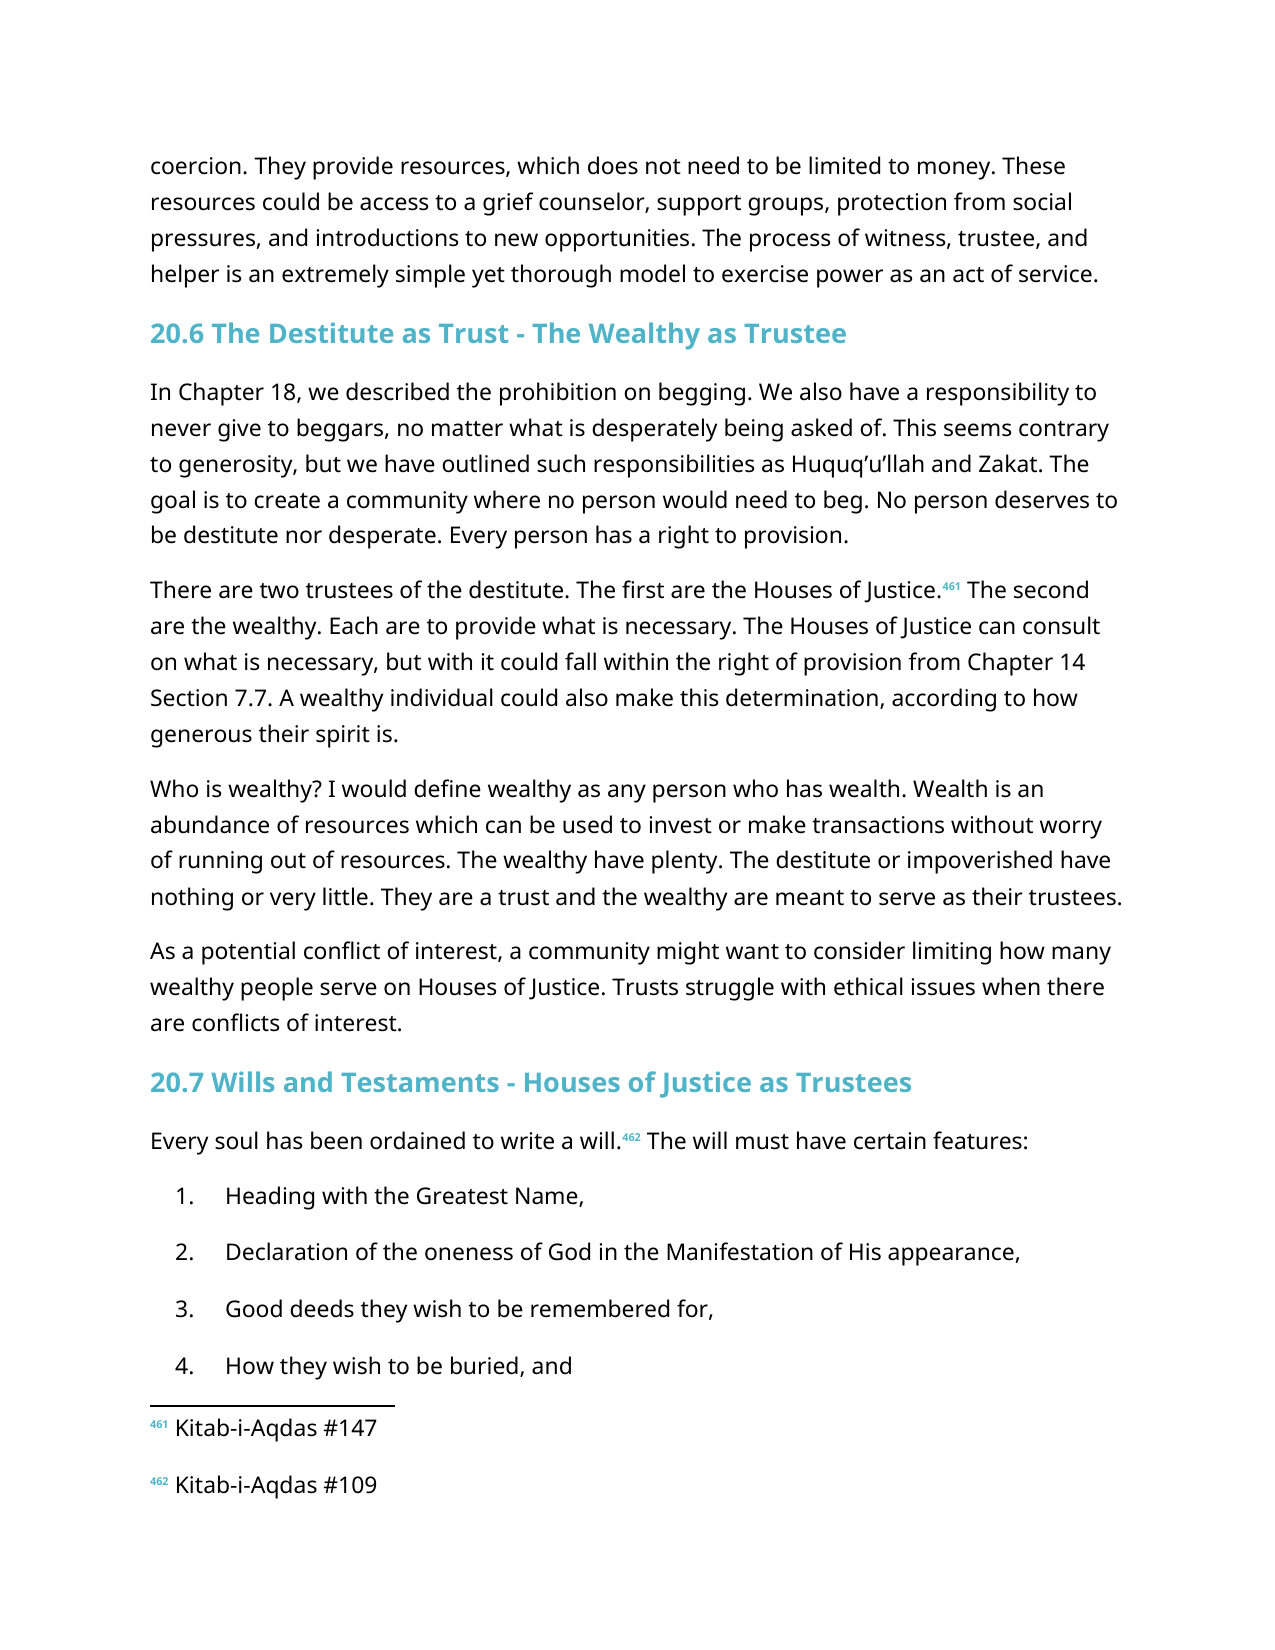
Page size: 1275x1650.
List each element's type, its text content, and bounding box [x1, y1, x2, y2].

list How they wish to be buried, and [175, 1350, 1125, 1381]
list Heading with the Greatest Name, [175, 1179, 1125, 1211]
subtitle 20.7 Wills and Testaments - Houses of Justice as Trustees [150, 1064, 1125, 1101]
list Good deeds they wish to be remembered for, [175, 1293, 1125, 1324]
text There are two trustees of the destitute. The first are the Houses of Justice. The second are the wealthy. Each are to provide what is necessary. The Houses of Justice can consult on what is necessary, but with it could fall within the right of provision from Chapter 14 Section 7.7. A wealthy individual could also make this determination, according to how generous their spirit is. [150, 574, 1125, 749]
text In Chapter 18, we described the prohibition on begging. We also have a responsibility to never give to beggars, no matter what is desperately being asked of. This seems contrary to generosity, but we have outlined such responsibilities as Huquq’u’llah and Zakat. The goal is to create a community where no person would need to beg. No person deserves to be destitute nor desperate. Every person has a right to provision. [150, 376, 1125, 551]
list Declaration of the oneness of God in the Manifestation of His appearance, [175, 1236, 1125, 1268]
text Every soul has been ordained to write a will. The will must have certain features: [150, 1125, 1125, 1156]
text As a potential conflict of interest, a community might want to consider limiting how many wealthy people serve on Houses of Justice. Trusts struggle with ethical issues when there are conflicts of interest. [150, 935, 1125, 1038]
text Who is wealthy? I would define wealthy as any person who has wealth. Wealth is an abundance of resources which can be used to invest or make transactions without worry of running out of resources. The wealthy have plenty. The destitute or impoverished have nothing or very little. They are a trust and the wealthy are meant to serve as their trustees. [150, 773, 1125, 912]
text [150, 150, 1125, 289]
subtitle 20.6 The Destitute as Trust - The Wealthy as Trustee [150, 314, 1125, 351]
